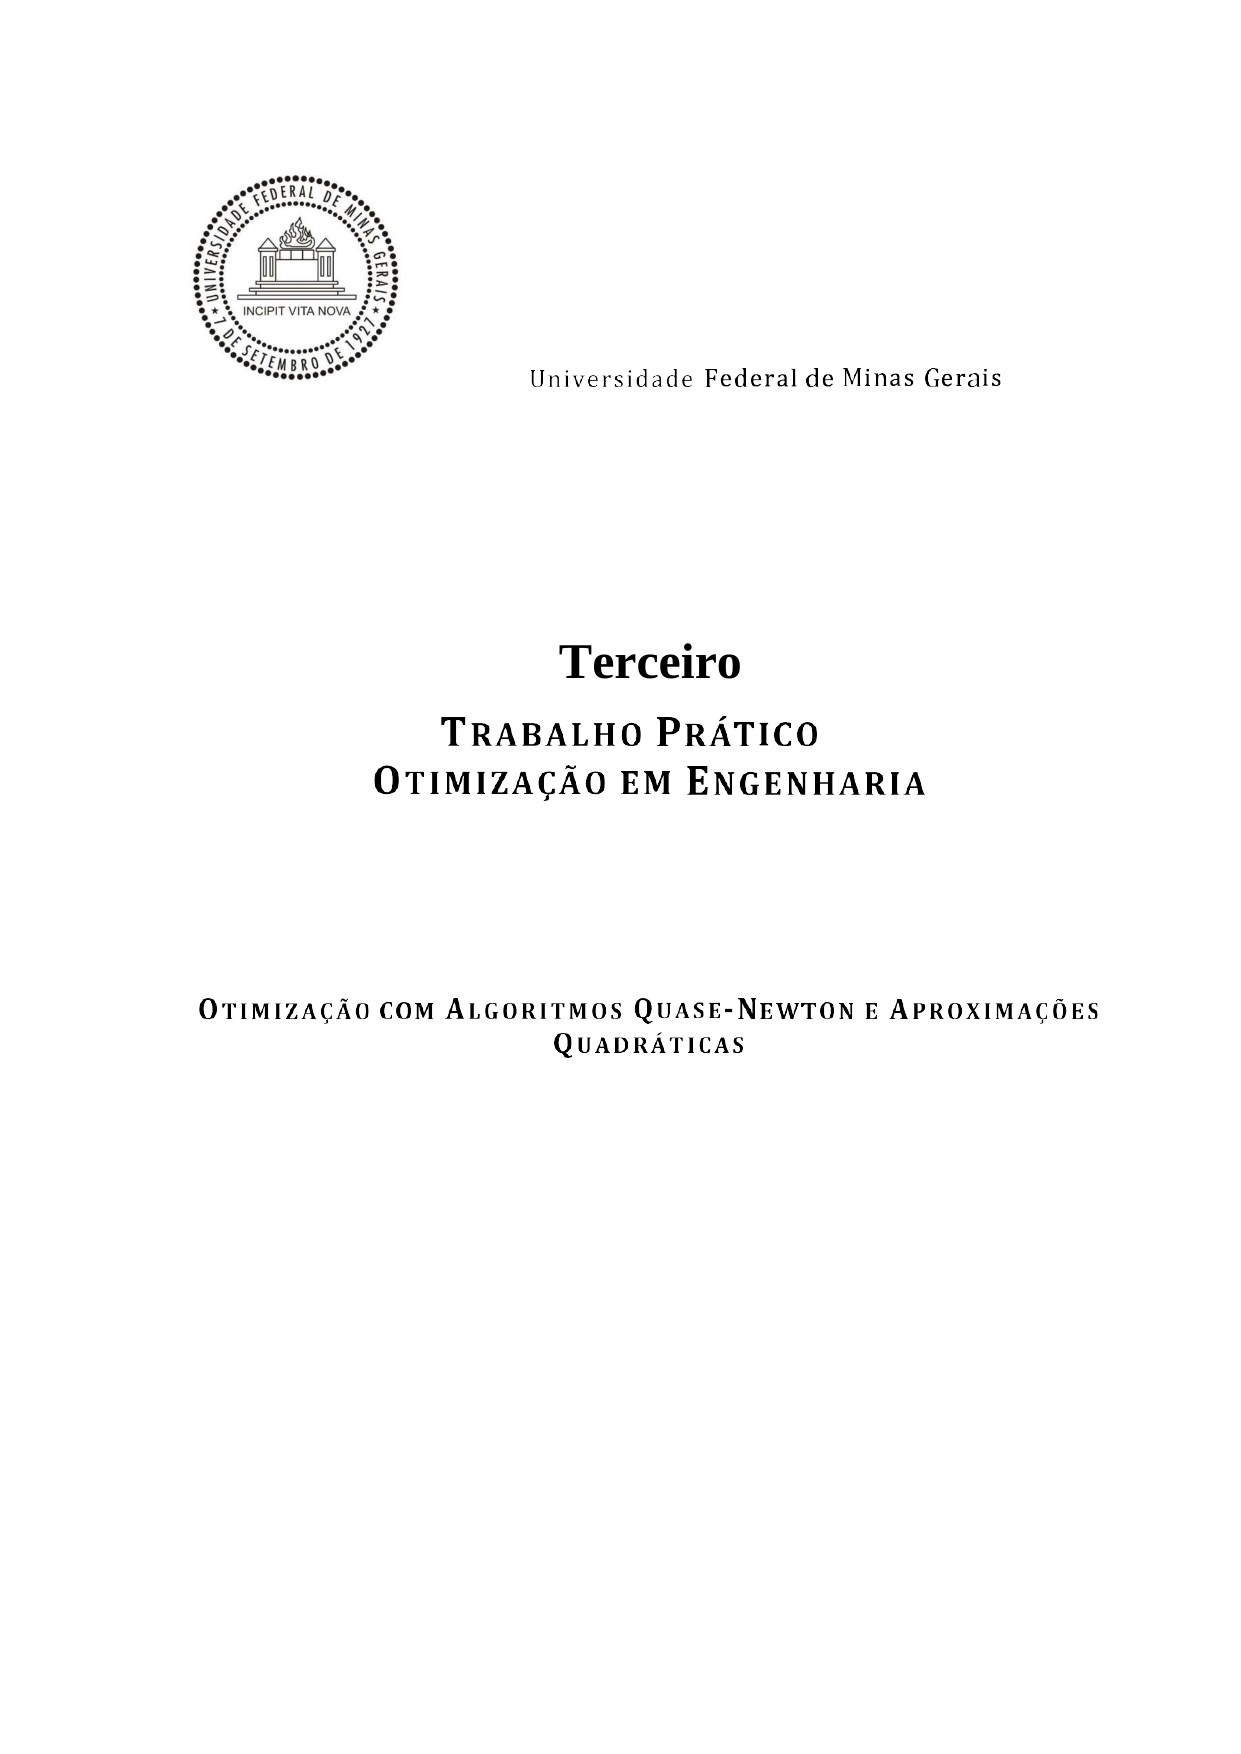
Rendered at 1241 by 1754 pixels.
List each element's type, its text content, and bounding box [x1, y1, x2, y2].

picture [760, 1003, 772, 1019]
picture [199, 998, 369, 1024]
picture [776, 1003, 799, 1019]
picture [734, 722, 754, 746]
picture [188, 175, 404, 387]
picture [774, 722, 791, 746]
picture [441, 717, 641, 746]
picture [806, 368, 819, 387]
picture [687, 766, 925, 795]
picture [820, 1002, 834, 1019]
picture [705, 369, 717, 387]
picture [889, 999, 1098, 1024]
picture [380, 1002, 392, 1019]
picture [865, 1003, 877, 1019]
picture [685, 716, 731, 746]
picture [396, 1002, 411, 1019]
picture [968, 373, 980, 387]
picture [445, 998, 756, 1058]
picture [657, 717, 680, 746]
picture [925, 368, 939, 387]
text Terceiro [162, 631, 1138, 689]
picture [530, 369, 692, 387]
picture [874, 373, 887, 386]
picture [374, 765, 605, 801]
picture [644, 771, 670, 794]
picture [801, 1003, 816, 1019]
picture [415, 1003, 433, 1019]
picture [797, 722, 817, 746]
picture [621, 771, 638, 794]
picture [843, 368, 861, 386]
picture [839, 1003, 853, 1019]
picture [735, 368, 747, 387]
